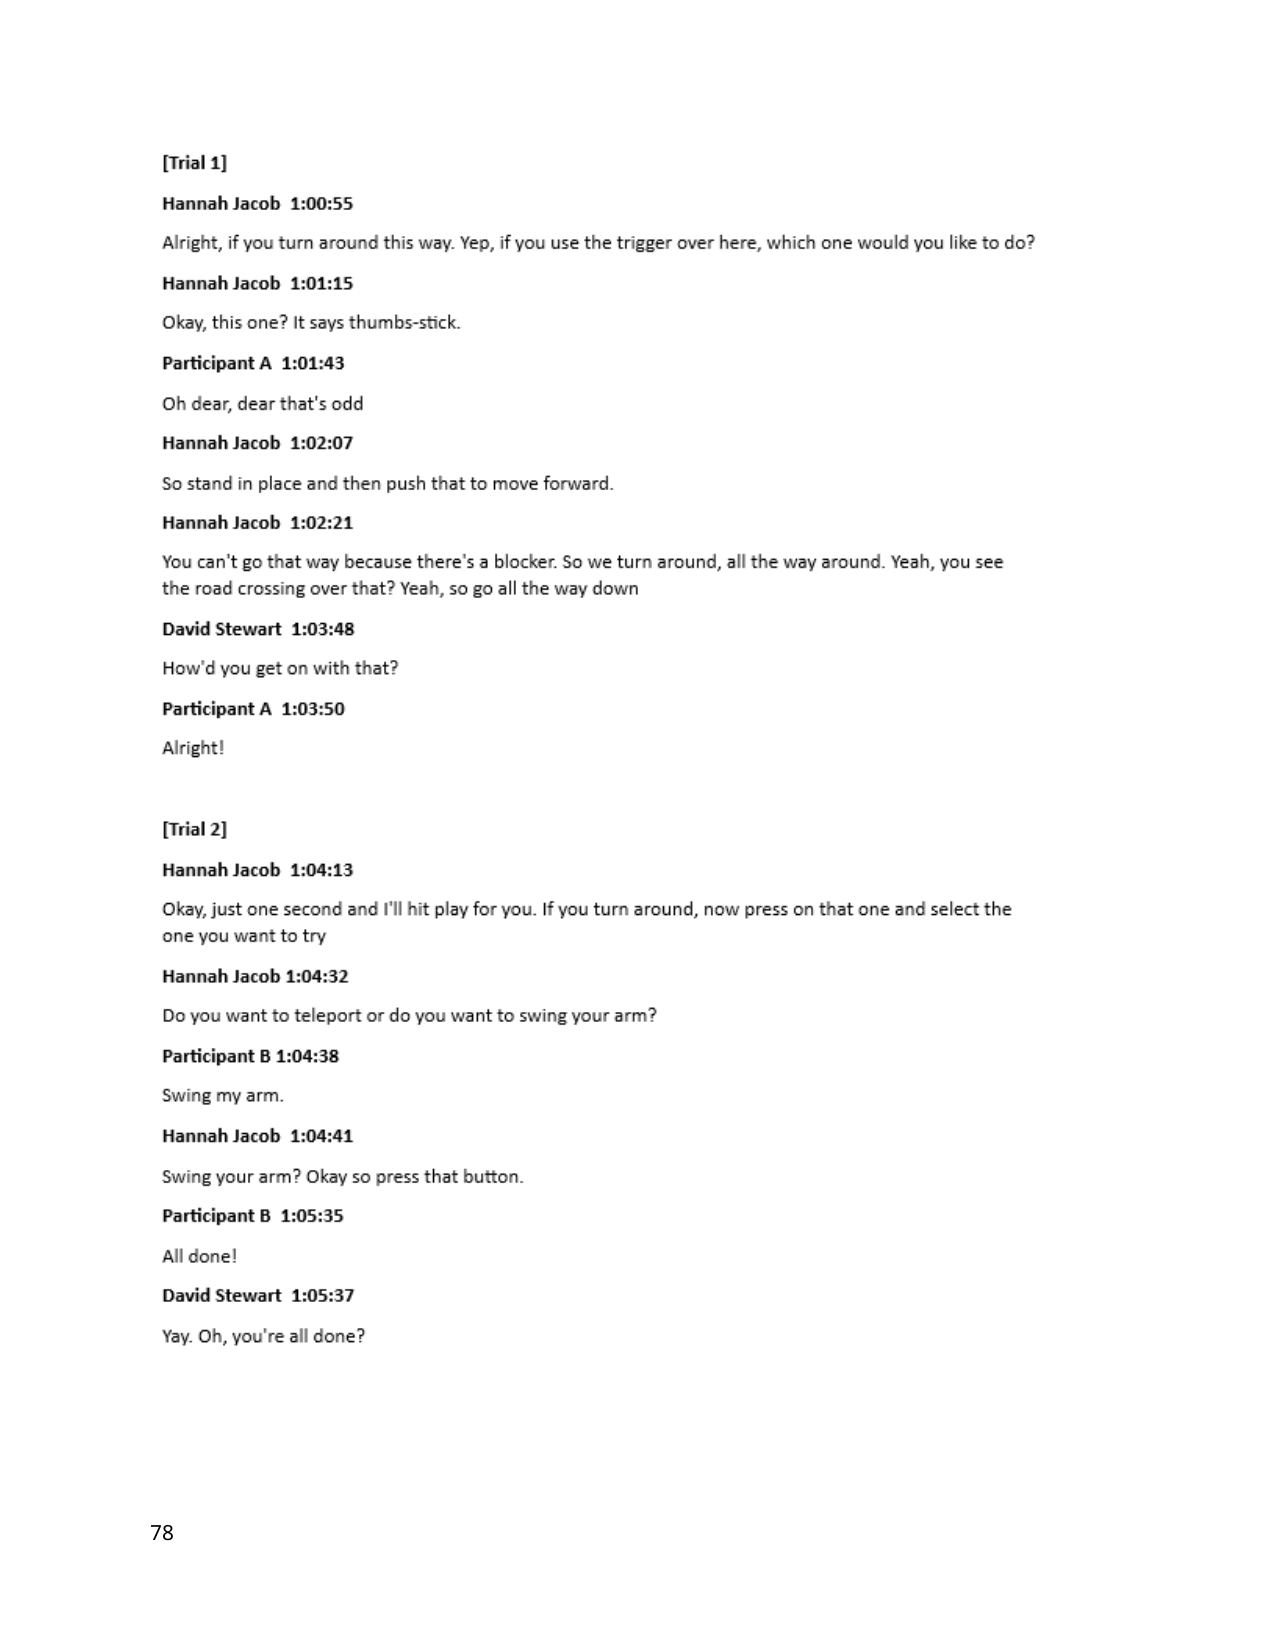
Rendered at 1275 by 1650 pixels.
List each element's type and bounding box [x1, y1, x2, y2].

picture [150, 150, 1057, 1363]
